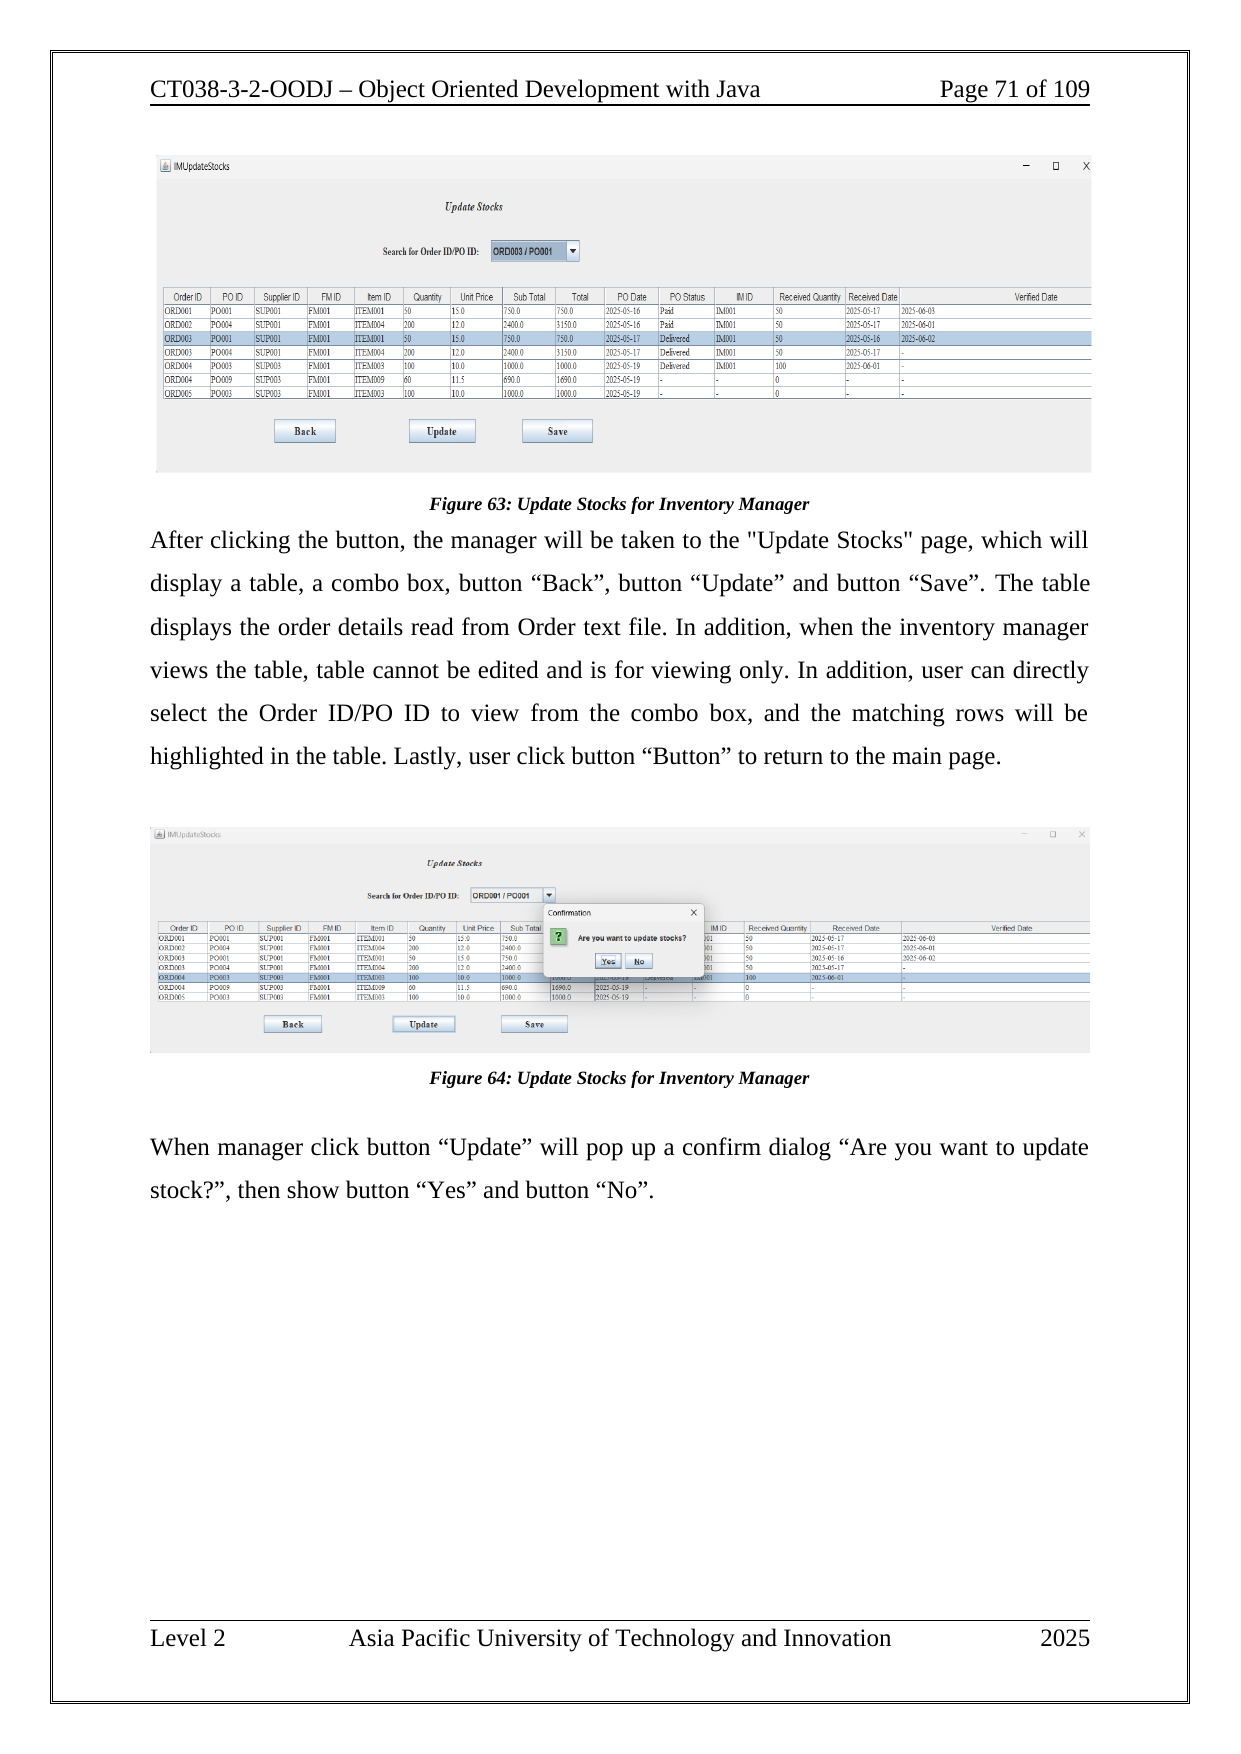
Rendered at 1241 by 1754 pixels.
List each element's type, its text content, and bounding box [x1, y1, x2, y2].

text Figure 63: Update Stocks for Inventory Manager [150, 493, 1090, 515]
picture [150, 827, 1091, 1053]
text When manager click button “Update” will pop up a confirm dialog “Are you want to update stock?”, then show button “Yes” and button “No”. [150, 1132, 1090, 1204]
text After clicking the button, the manager will be taken to the "Update Stocks" page, which will display a table, a combo box, button “Back”, button “Update” and button “Save”. The table displays the order details read from Order text file. In addition, when the inventory manager views the table, table cannot be edited and is for viewing only. In addition, user can directly select the Order ID/PO ID to view from the combo box, and the matching rows will be highlighted in the table. Lastly, user click button “Button” to return to the main page. [150, 525, 1090, 770]
picture [150, 150, 1097, 479]
text Figure 64: Update Stocks for Inventory Manager [150, 1067, 1090, 1089]
